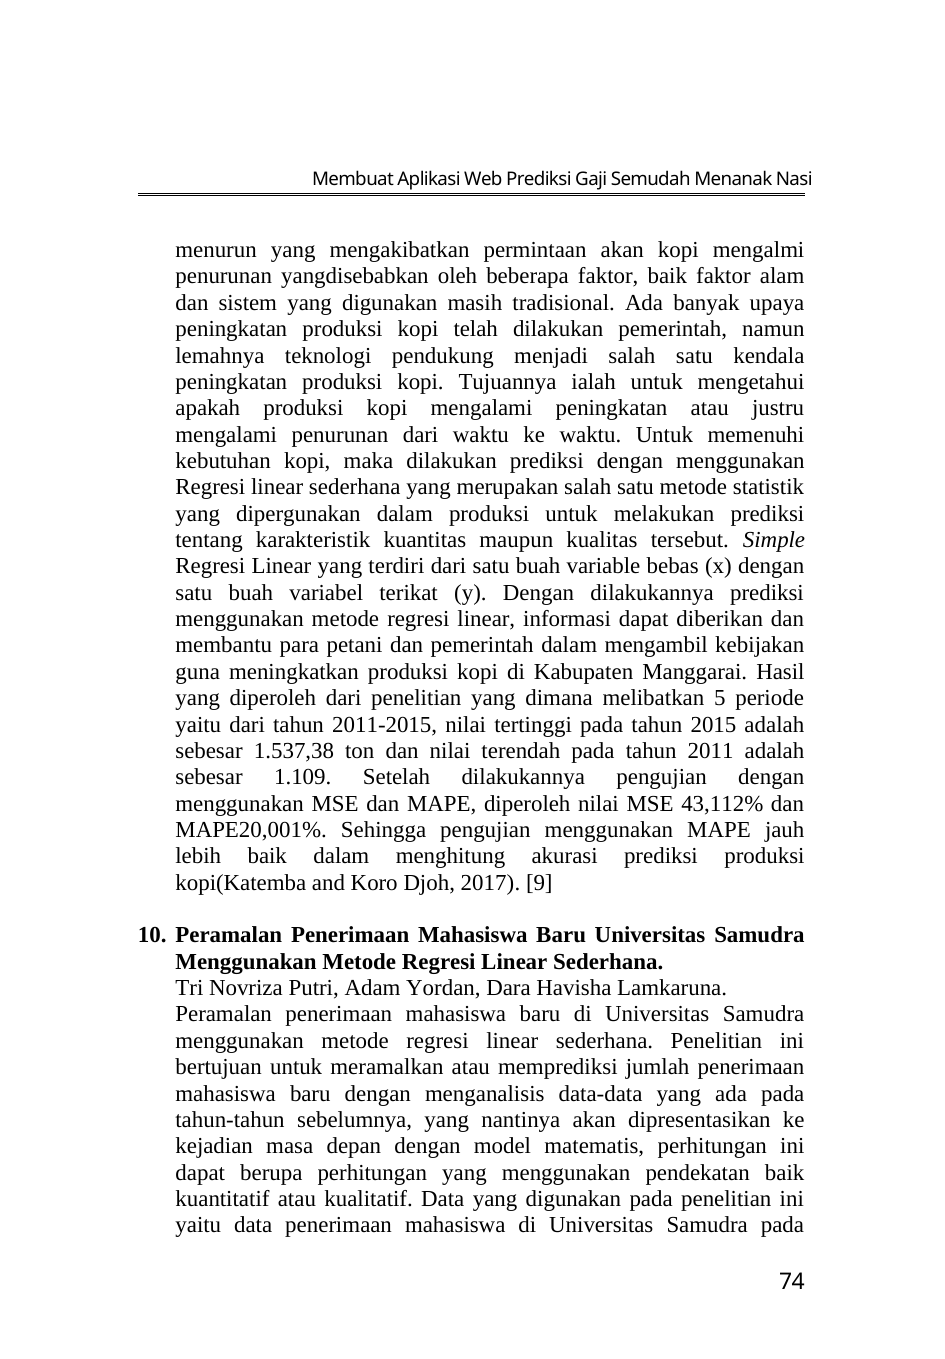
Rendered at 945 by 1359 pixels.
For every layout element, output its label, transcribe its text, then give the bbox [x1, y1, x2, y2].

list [175, 236, 805, 895]
list Peramalan Penerimaan Mahasiswa Baru Universitas Samudra Menggunakan Metode Regresi Linear Sederhana. [138, 921, 805, 974]
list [175, 1001, 805, 1238]
list Tri Novriza Putri, Adam Yordan, Dara Havisha Lamkaruna. [175, 974, 805, 1001]
